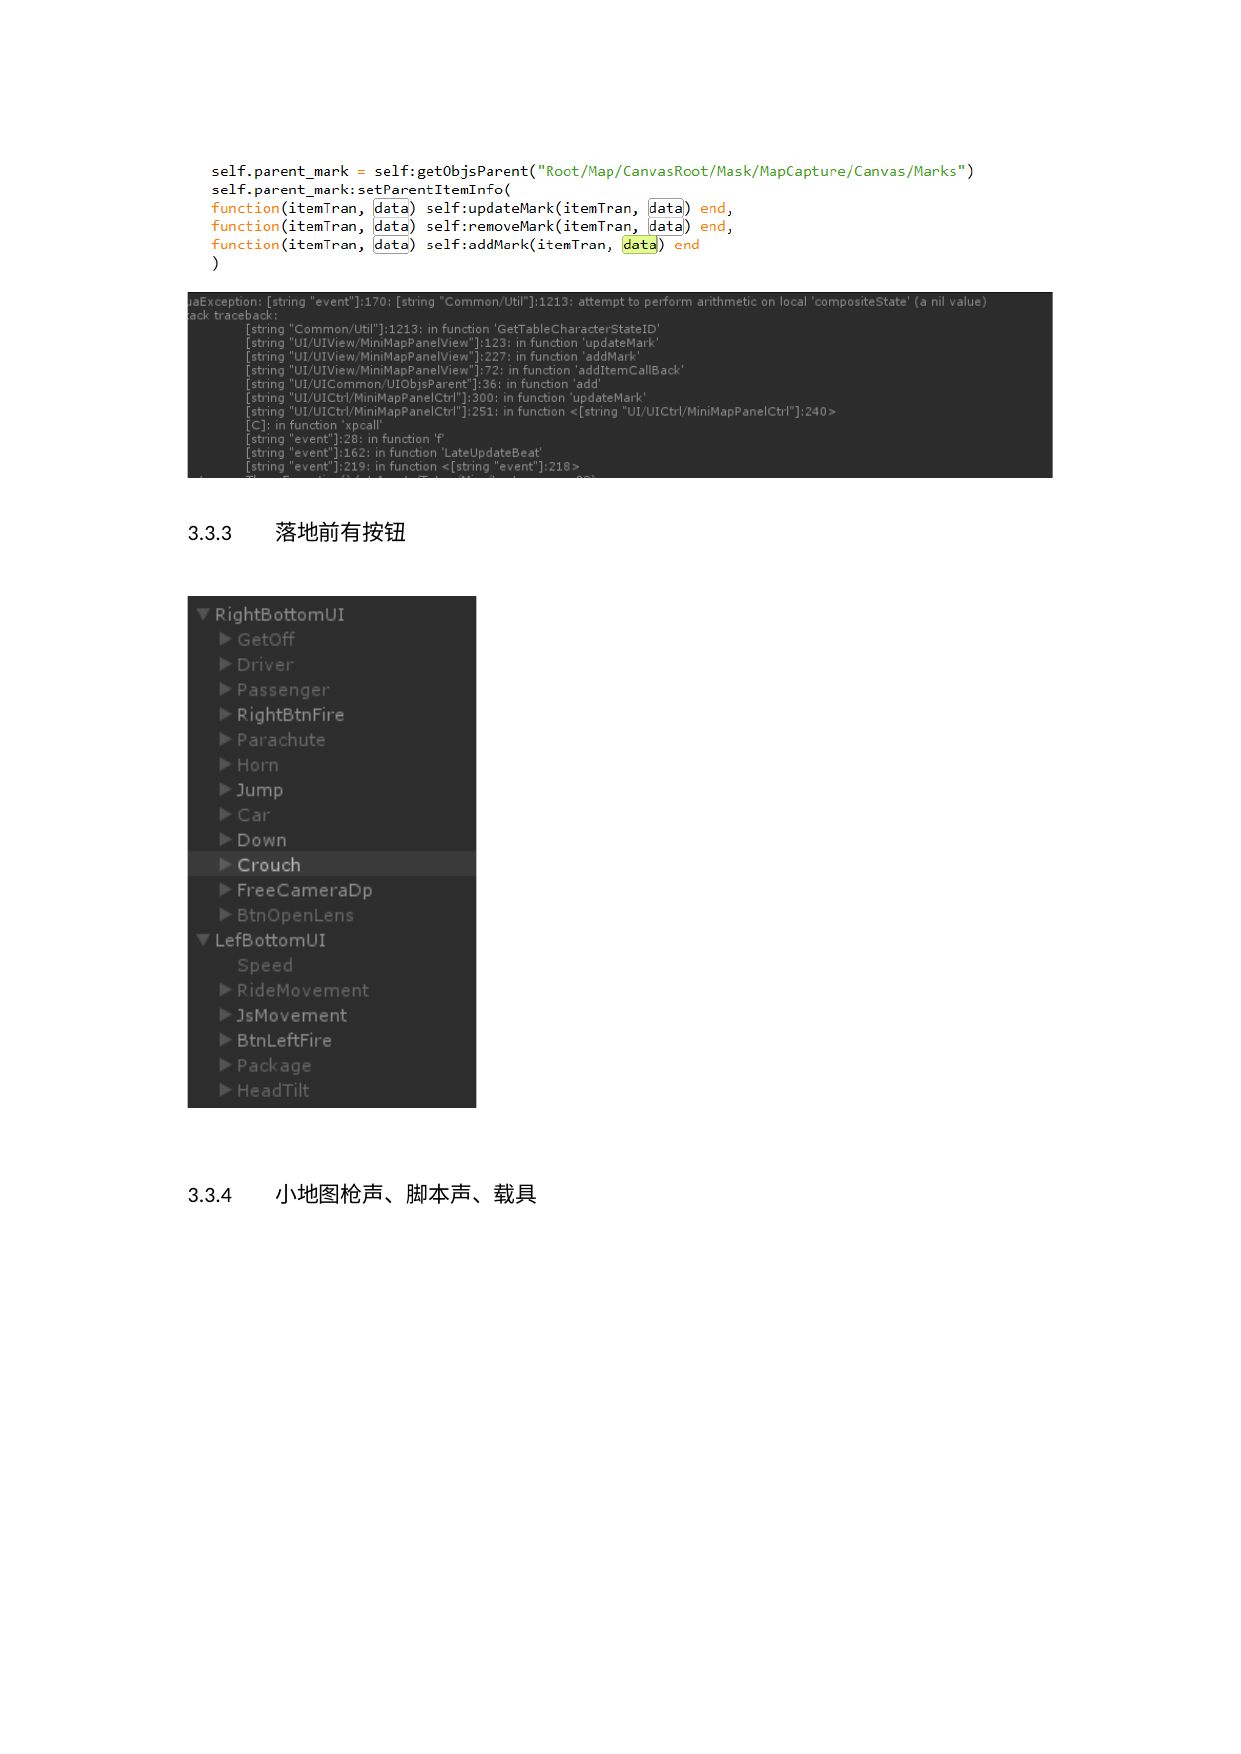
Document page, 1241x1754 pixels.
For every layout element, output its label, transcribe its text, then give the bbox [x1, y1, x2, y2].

picture [187, 292, 1053, 478]
picture [187, 162, 1053, 274]
subtitle 小地图枪声、脚本声、载具 [187, 1176, 1053, 1209]
subtitle 落地前有按钮 [187, 514, 1053, 547]
picture [187, 596, 477, 1108]
